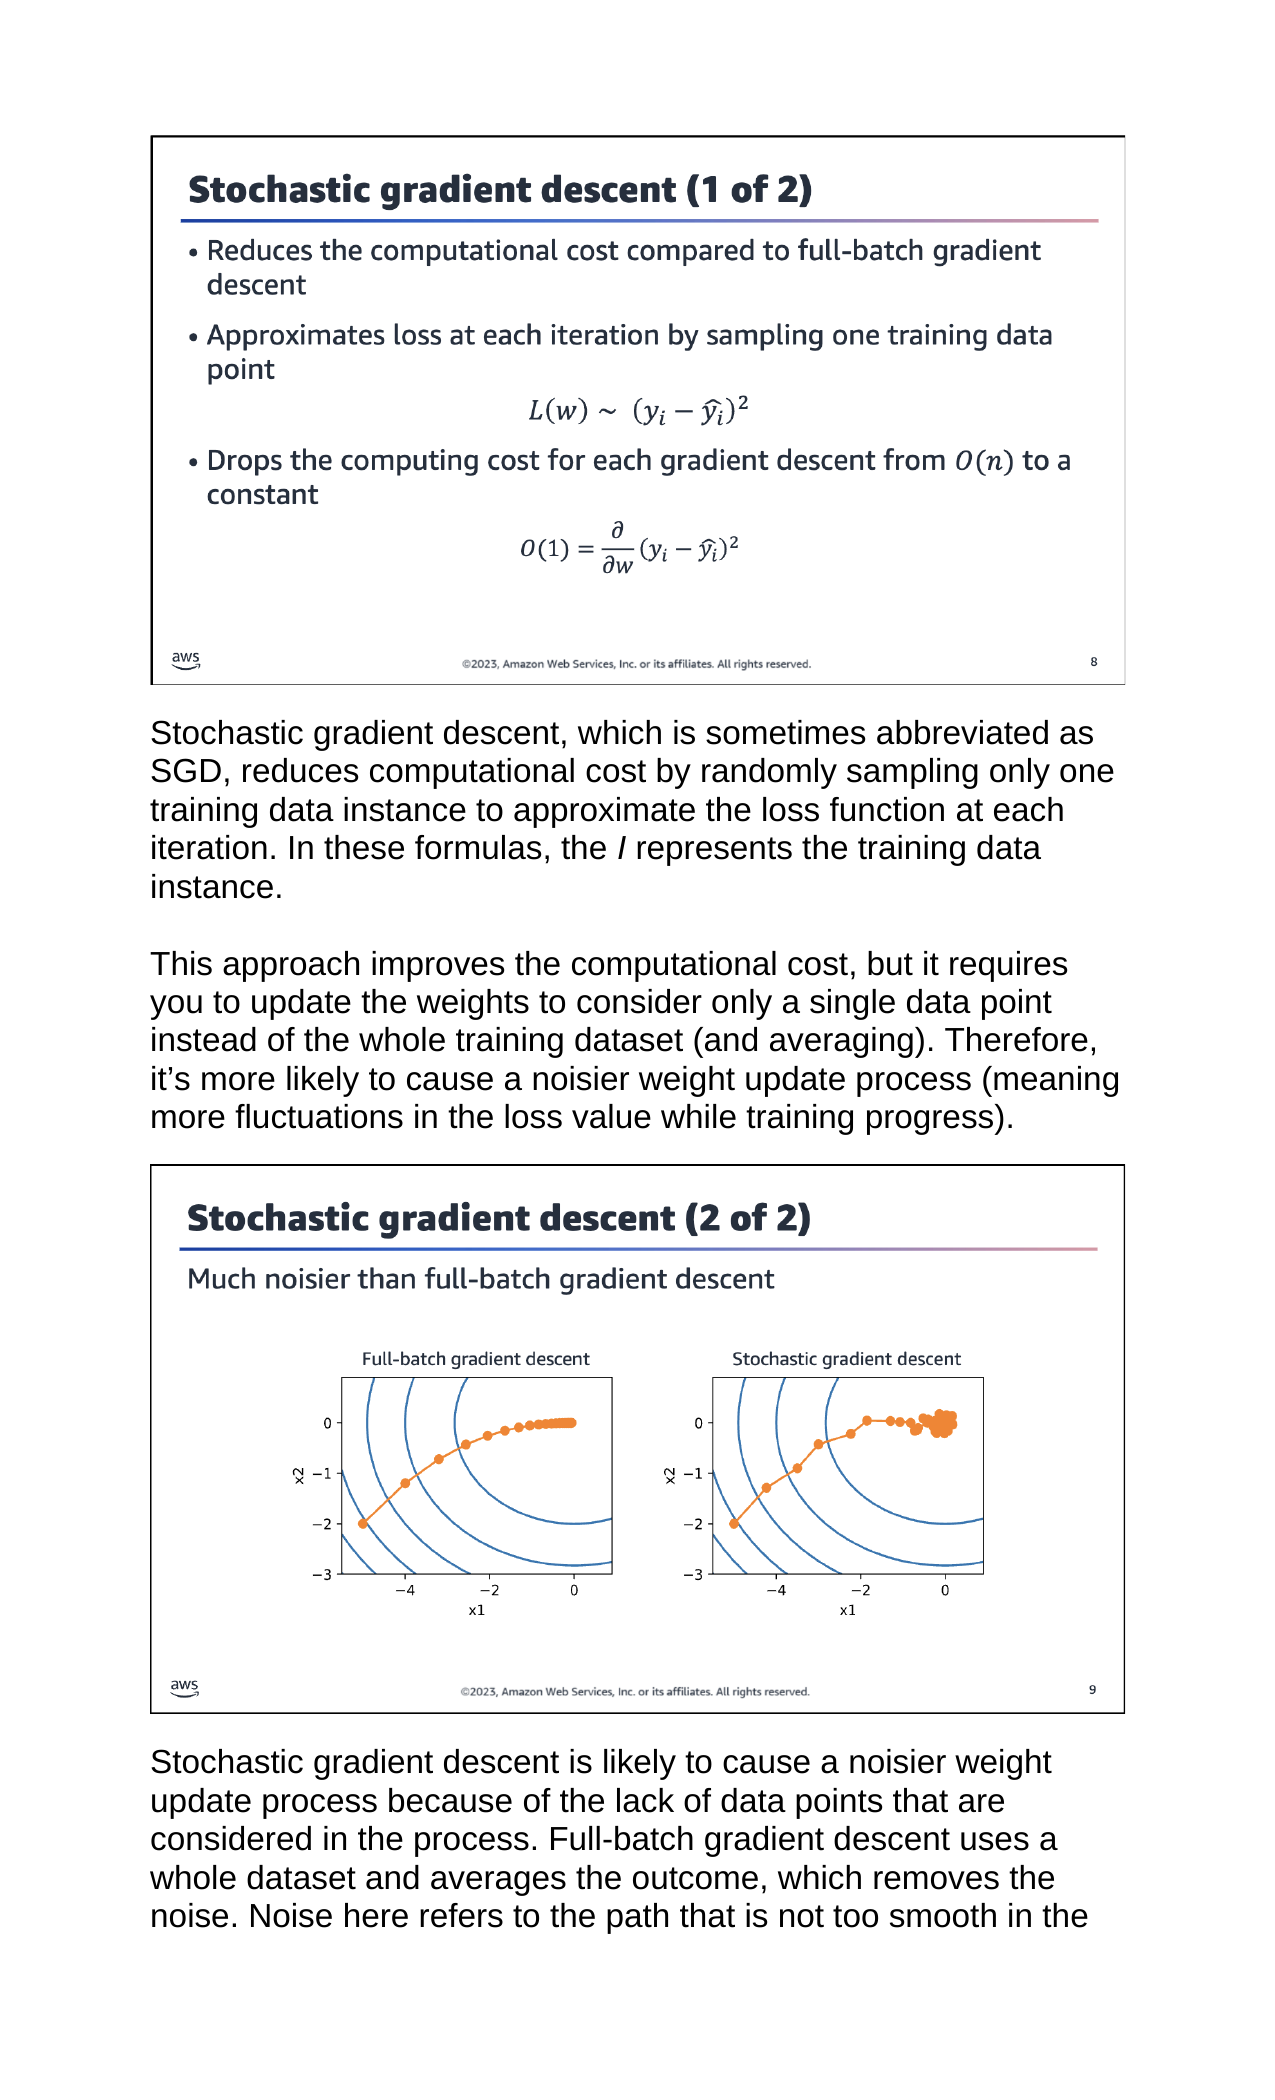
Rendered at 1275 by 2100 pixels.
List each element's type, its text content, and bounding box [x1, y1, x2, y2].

picture [150, 1164, 1125, 1714]
text Stochastic gradient descent, which is sometimes abbreviated as SGD, reduces computational cost by randomly sampling only one training data instance to approximate the loss function at each iteration. In these formulas, the I represents the training data instance. [150, 713, 1125, 905]
picture [150, 134, 1125, 685]
text This approach improves the computational cost, but it requires you to update the weights to consider only a single data point instead of the whole training dataset (and averaging). Therefore, it’s more likely to cause a noisier weight update process (meaning more fluctuations in the loss value while training progress). [150, 944, 1125, 1136]
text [150, 1743, 1125, 1935]
